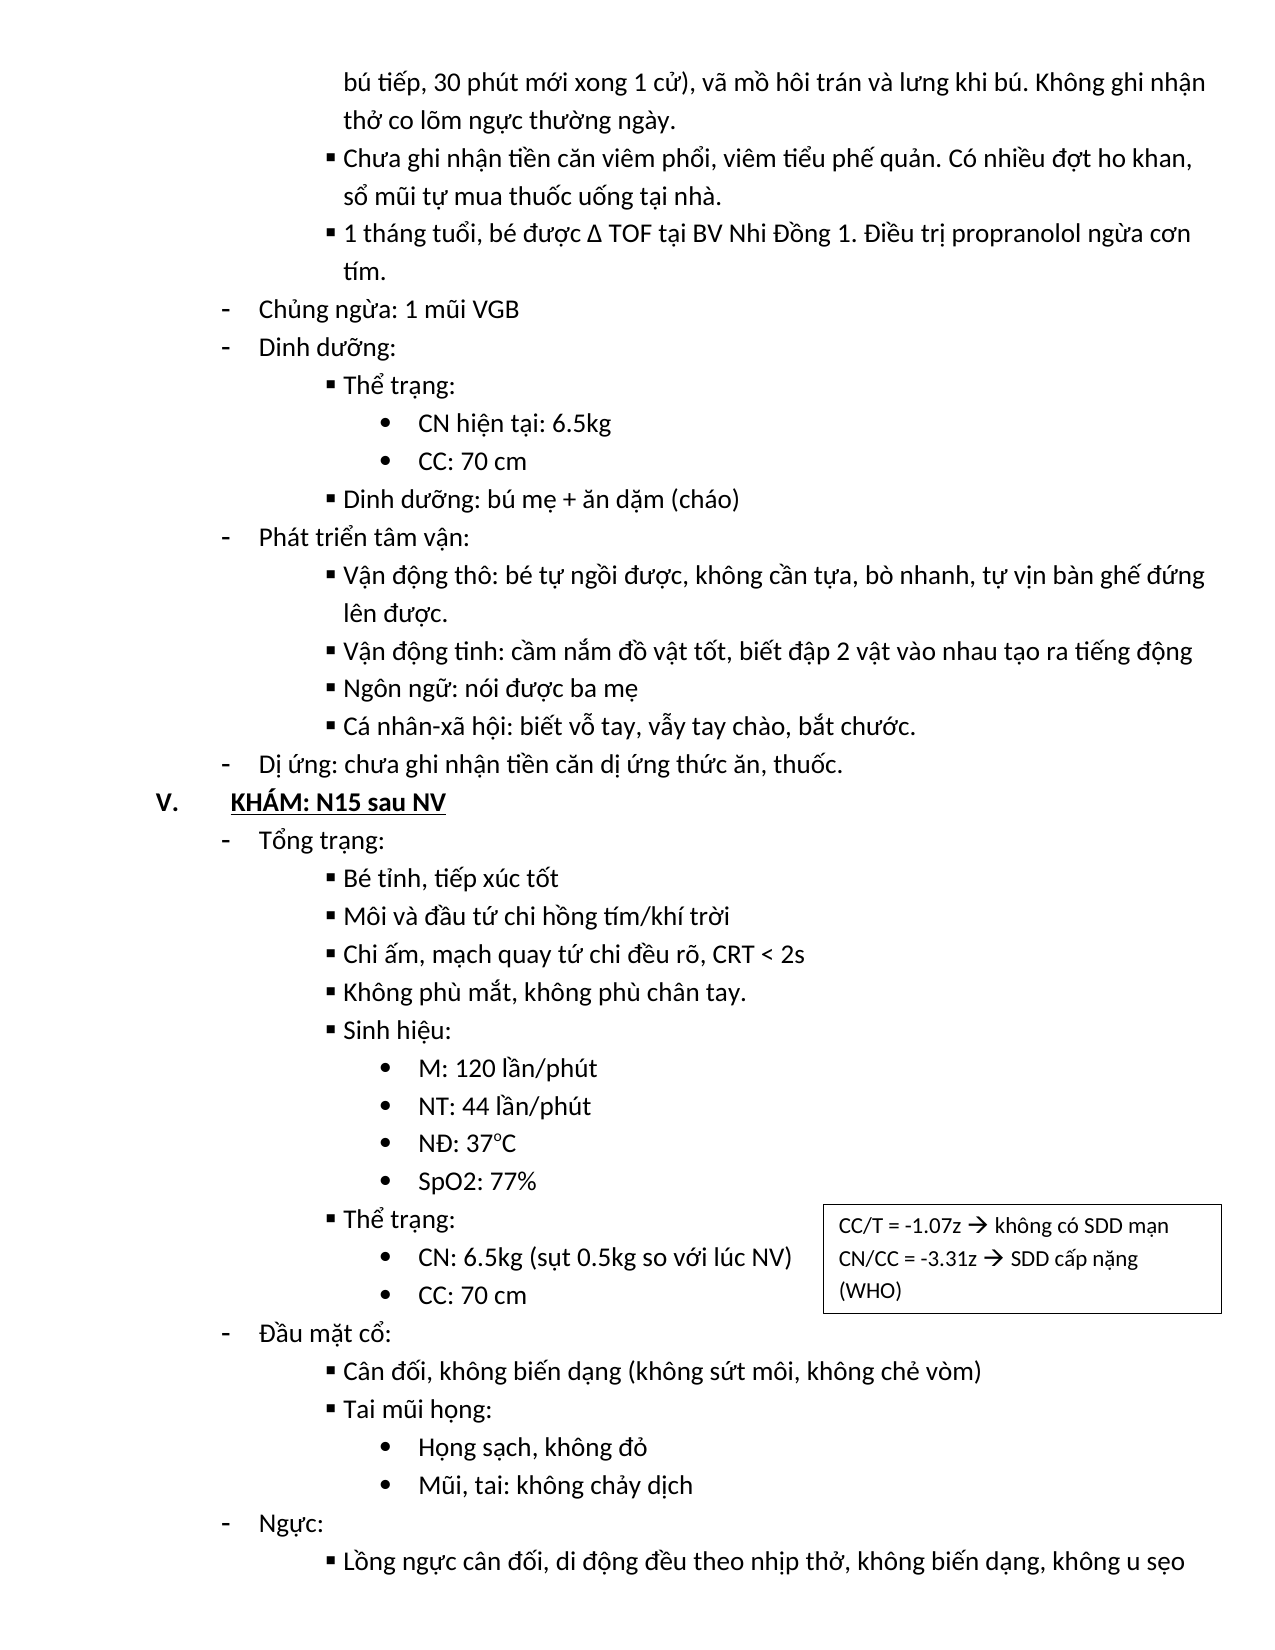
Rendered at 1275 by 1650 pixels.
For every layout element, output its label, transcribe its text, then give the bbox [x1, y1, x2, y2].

list Chưa ghi nhận tiền căn viêm phổi, viêm tiểu phế quản. Có nhiều đợt ho khan, sổ mũi tự mua thuốc uống tại nhà. [324, 141, 1216, 212]
list Chi ấm, mạch quay tứ chi đều rõ, CRT < 2s [324, 937, 1216, 970]
list Họng sạch, không đỏ [381, 1430, 1216, 1463]
list Bé tỉnh, tiếp xúc tốt [324, 861, 1216, 894]
list Đầu mặt cổ: [221, 1316, 1216, 1349]
list Lồng ngực cân đối, di động đều theo nhịp thở, không biến dạng, không u sẹo [324, 1544, 1216, 1577]
list Dị ứng: chưa ghi nhận tiền căn dị ứng thức ăn, thuốc. [221, 747, 1216, 781]
list NT: 44 lần/phút [381, 1089, 1216, 1122]
list KHÁM: N15 sau NV [156, 785, 1216, 818]
list 1 tháng tuổi, bé được ∆ TOF tại BV Nhi Đồng 1. Điều trị propranolol ngừa cơn tím. [324, 217, 1216, 288]
list Không phù mắt, không phù chân tay. [324, 975, 1216, 1008]
list Chủng ngừa: 1 mũi VGB [221, 292, 1216, 326]
list M: 120 lần/phút [381, 1051, 1216, 1084]
list CC: 70 cm [381, 1278, 823, 1311]
list Tai mũi họng: [324, 1392, 1216, 1425]
list Môi và đầu tứ chi hồng tím/khí trời [324, 899, 1216, 932]
list Ngực: [221, 1506, 1216, 1539]
list Dinh dưỡng: [221, 330, 1216, 363]
list Tổng trạng: [221, 823, 1216, 856]
list Sinh hiệu: [324, 1013, 1216, 1046]
list Phát triển tâm vận: [221, 520, 1216, 553]
list Vận động thô: bé tự ngồi được, không cần tựa, bò nhanh, tự vịn bàn ghế đứng lên được. [324, 558, 1216, 629]
list Thể trạng: [324, 1202, 1216, 1236]
list Dinh dưỡng: bú mẹ + ăn dặm (cháo) [324, 482, 1216, 515]
list CN: 6.5kg (sụt 0.5kg so với lúc NV) [381, 1240, 823, 1273]
list Mũi, tai: không chảy dịch [381, 1468, 1216, 1501]
list Thể trạng: [324, 368, 1216, 401]
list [324, 65, 1216, 136]
list Vận động tinh: cầm nắm đồ vật tốt, biết đập 2 vật vào nhau tạo ra tiếng động [324, 634, 1216, 667]
list Cân đối, không biến dạng (không sứt môi, không chẻ vòm) [324, 1354, 1216, 1387]
list CN hiện tại: 6.5kg [381, 406, 1216, 439]
list NĐ: 37oC [381, 1127, 1216, 1160]
list CC: 70 cm [381, 444, 1216, 477]
list Ngôn ngữ: nói được ba mẹ [324, 672, 1216, 705]
list Cá nhân-xã hội: biết vỗ tay, vẫy tay chào, bắt chước. [324, 709, 1216, 743]
list SpO2: 77% [381, 1164, 1216, 1198]
